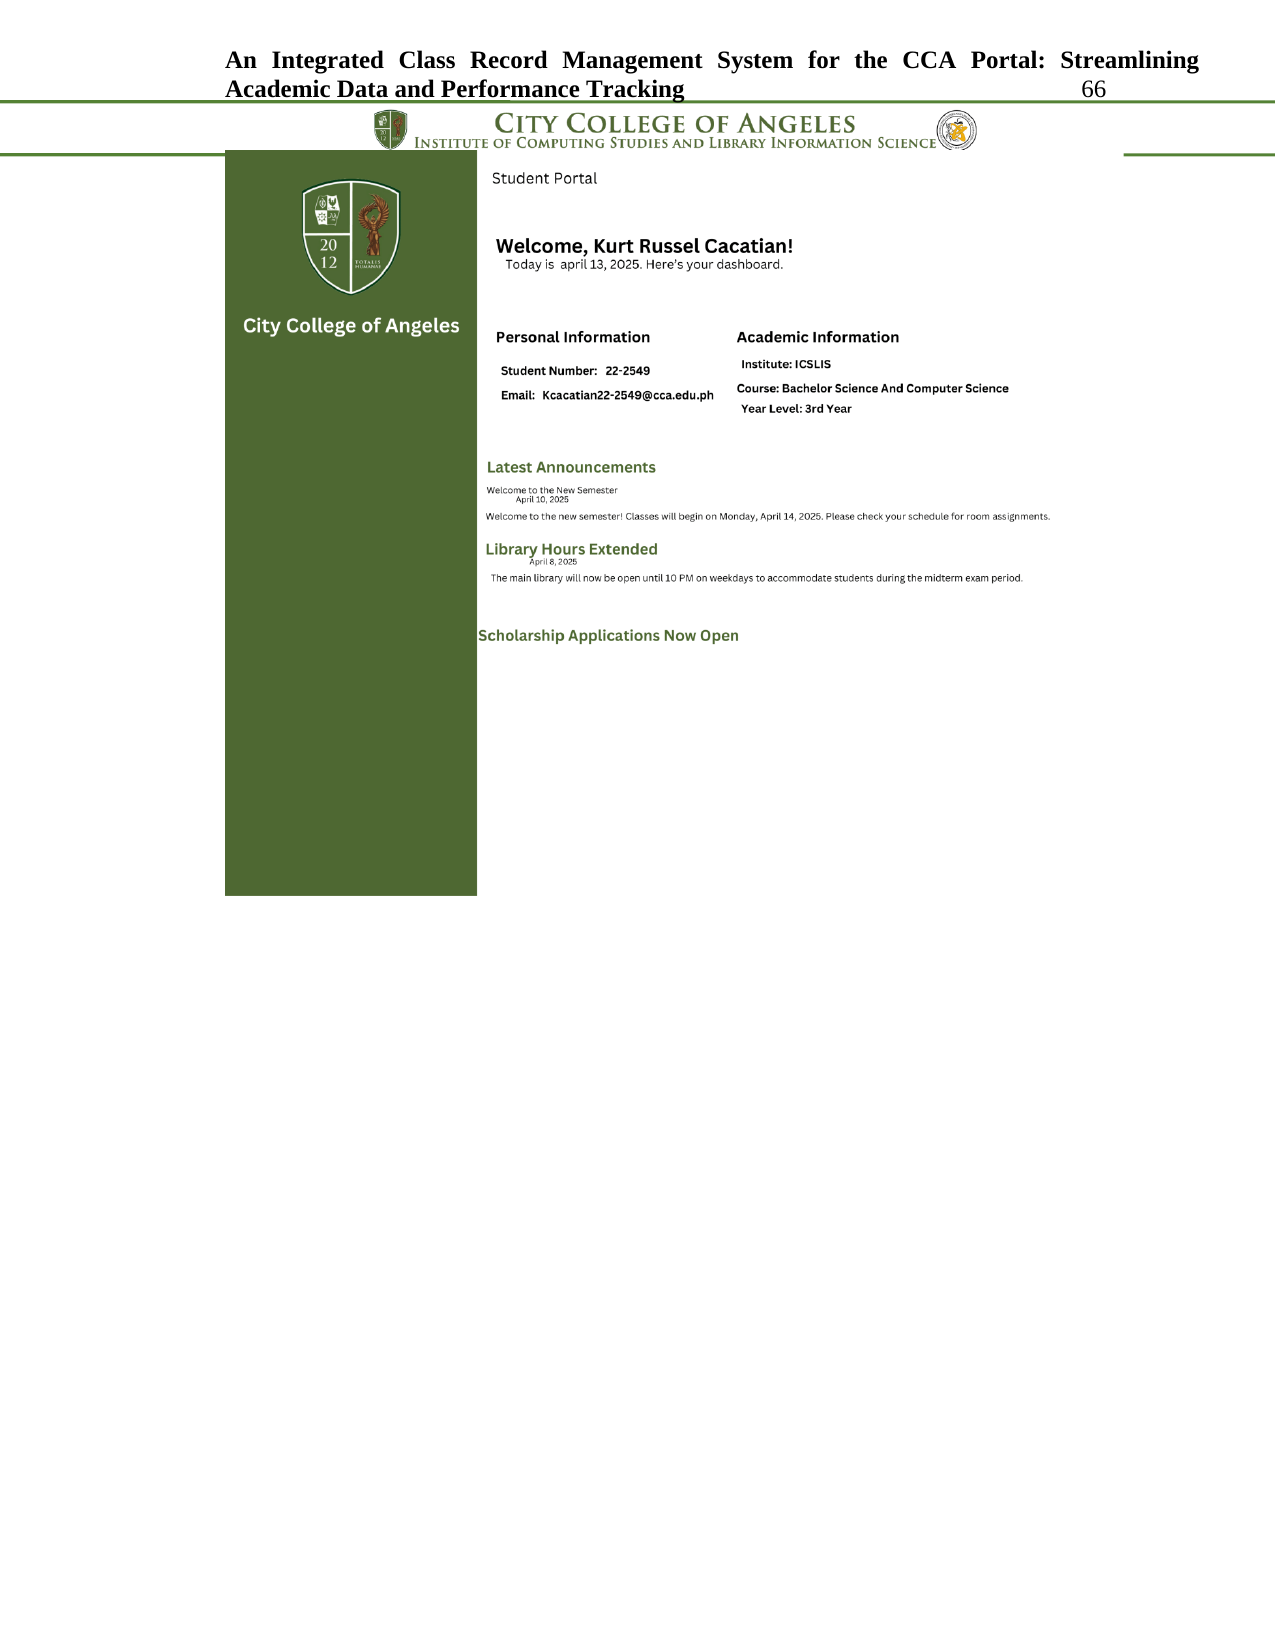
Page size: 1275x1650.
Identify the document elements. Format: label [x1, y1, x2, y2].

picture [225, 107, 1124, 968]
